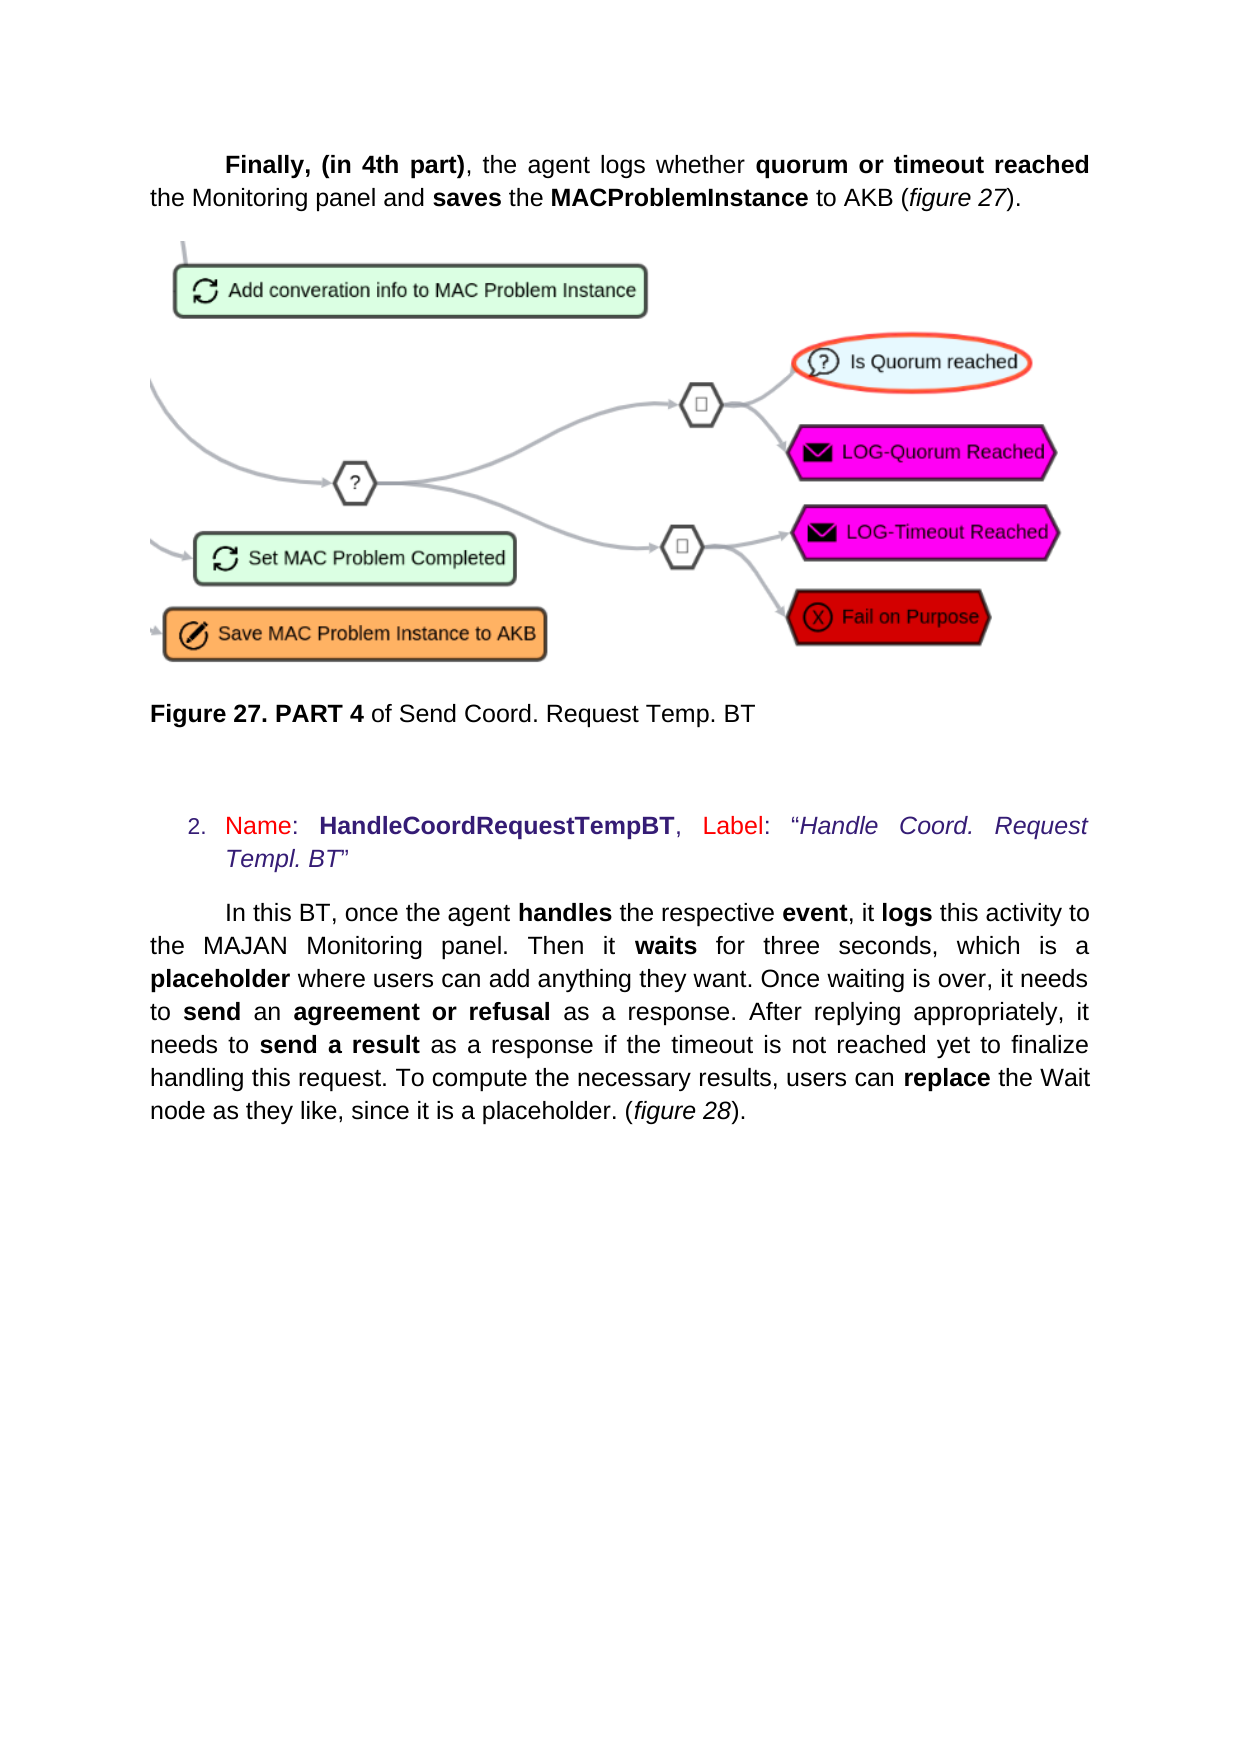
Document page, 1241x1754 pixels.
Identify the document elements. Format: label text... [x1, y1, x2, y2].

picture [150, 241, 1091, 671]
list Name: HandleCoordRequestTempBT, Label: “Handle Coord. Request Templ. BT” [187, 811, 1090, 873]
text Finally, (in 4th part), the agent logs whether quorum or timeout reached the Monitoring panel and saves the MACProblemInstance to AKB (figure 27). [150, 150, 1090, 212]
text Figure 27. PART 4 of Send Coord. Request Temp. BT [150, 699, 1090, 728]
text In this BT, once the agent handles the respective event, it logs this activity to the MAJAN Monitoring panel. Then it waits for three seconds, which is a placeholder where users can add anything they want. Once waiting is over, it needs to send an agreement or refusal as a response. After replying appropriately, it needs to send a result as a response if the timeout is not reached yet to finalize handling this request. To compute the necessary results, users can replace the Wait node as they like, since it is a placeholder. (figure 28). [150, 898, 1090, 1124]
